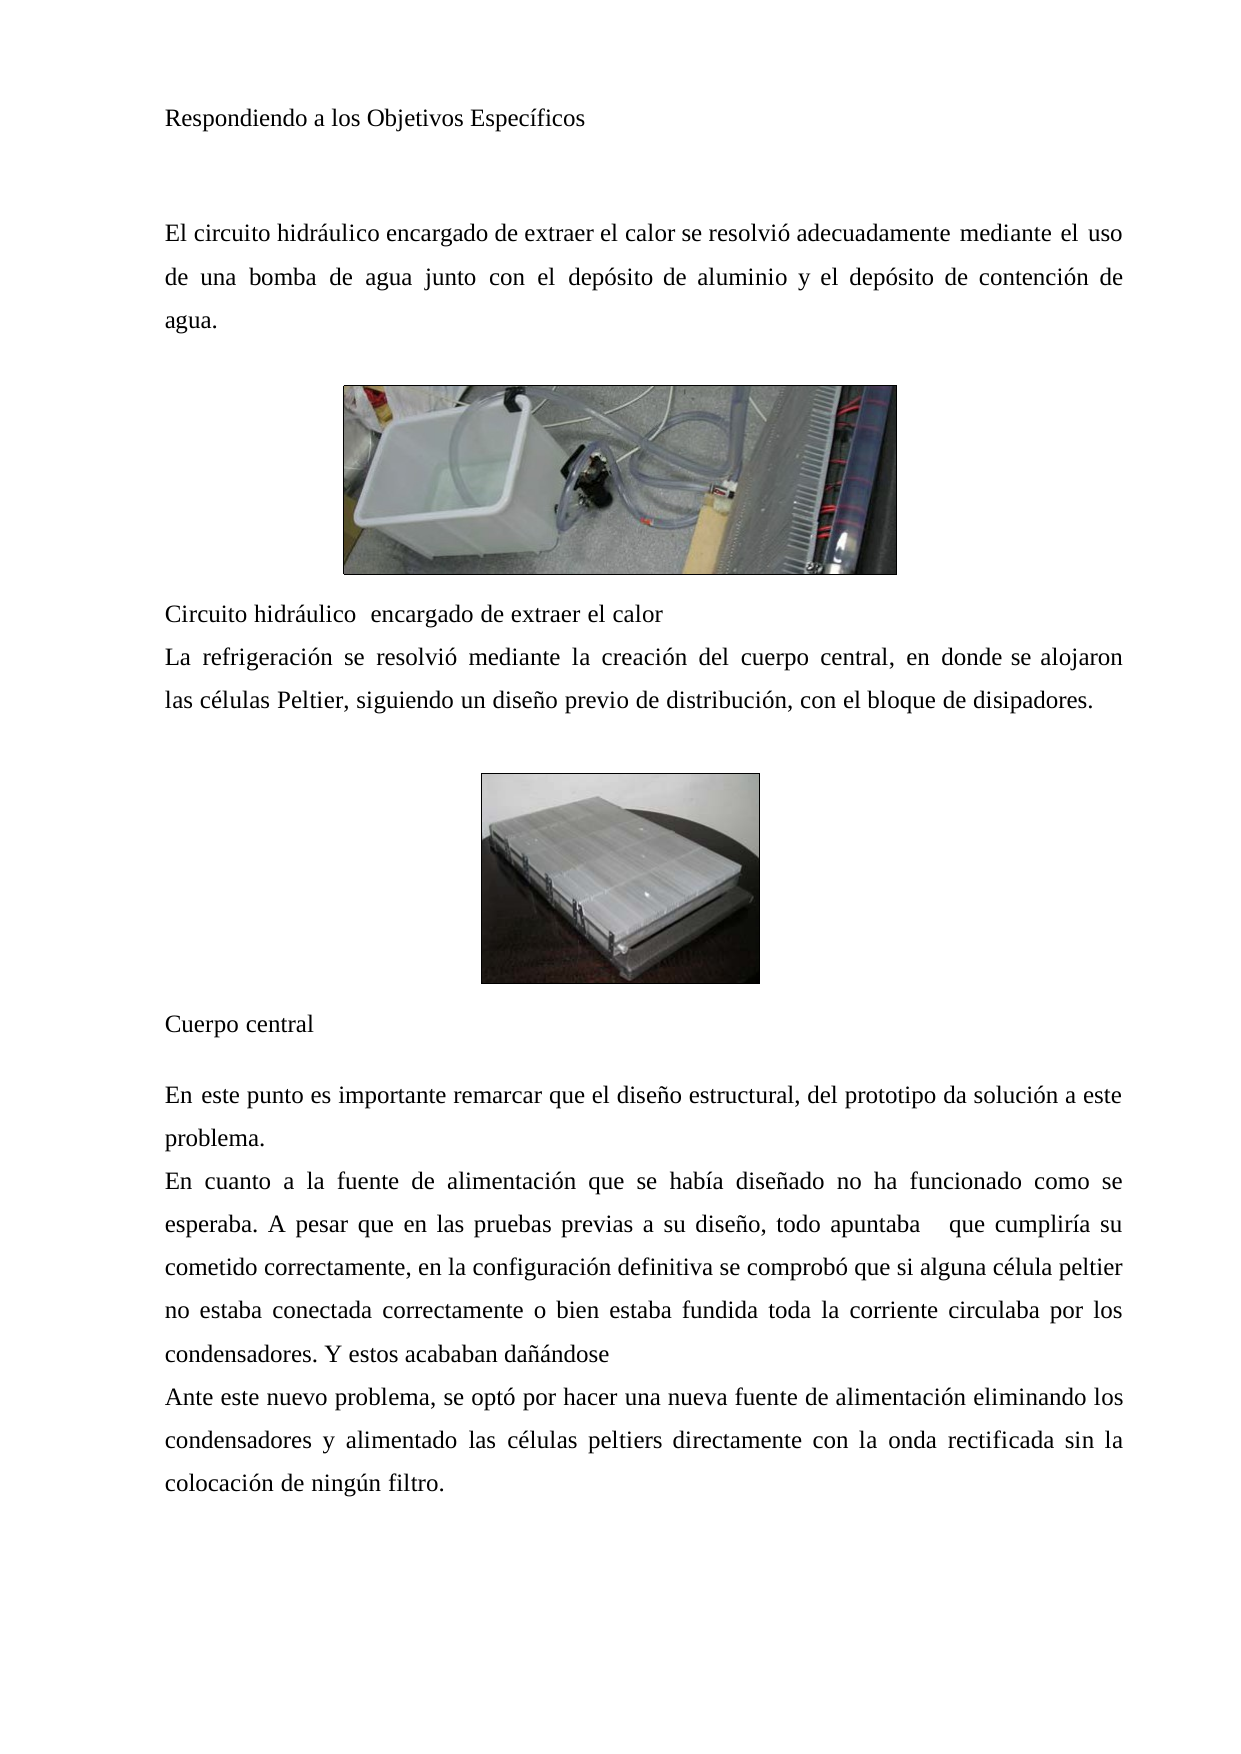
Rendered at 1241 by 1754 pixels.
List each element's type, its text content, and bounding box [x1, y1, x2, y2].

picture [344, 386, 896, 574]
text En este punto es importante remarcar que el diseño estructural, del prototipo da solución a este problema. [164, 1080, 1123, 1152]
text En cuanto a la fuente de alimentación que se había diseñado no ha funcionado como se esperaba. A pesar que en las pruebas previas a su diseño, todo apuntaba que cumpliría su cometido correctamente, en la configuración definitiva se comprobó que si alguna célula peltier no estaba conectada correctamente o bien estaba fundida toda la corriente circulaba por los condensadores. Y estos acababan dañándose [164, 1166, 1123, 1367]
text La refrigeración se resolvió mediante la creación del cuerpo central, en donde se alojaron las células Peltier, siguiendo un diseño previo de distribución, con el bloque de disipadores. [164, 642, 1123, 714]
picture [482, 774, 759, 983]
text El circuito hidráulico encargado de extraer el calor se resolvió adecuadamente mediante el uso de una bomba de agua junto con el depósito de aluminio y el depósito de contención de agua. [164, 218, 1123, 333]
text Respondiendo a los Objetivos Específicos [164, 103, 1123, 132]
text Ante este nuevo problema, se optó por hacer una nueva fuente de alimentación eliminando los condensadores y alimentado las células peltiers directamente con la onda rectificada sin la colocación de ningún filtro. [164, 1382, 1123, 1497]
text Circuito hidráulico encargado de extraer el calor [164, 599, 1123, 628]
text Cuerpo central [164, 1009, 1123, 1038]
